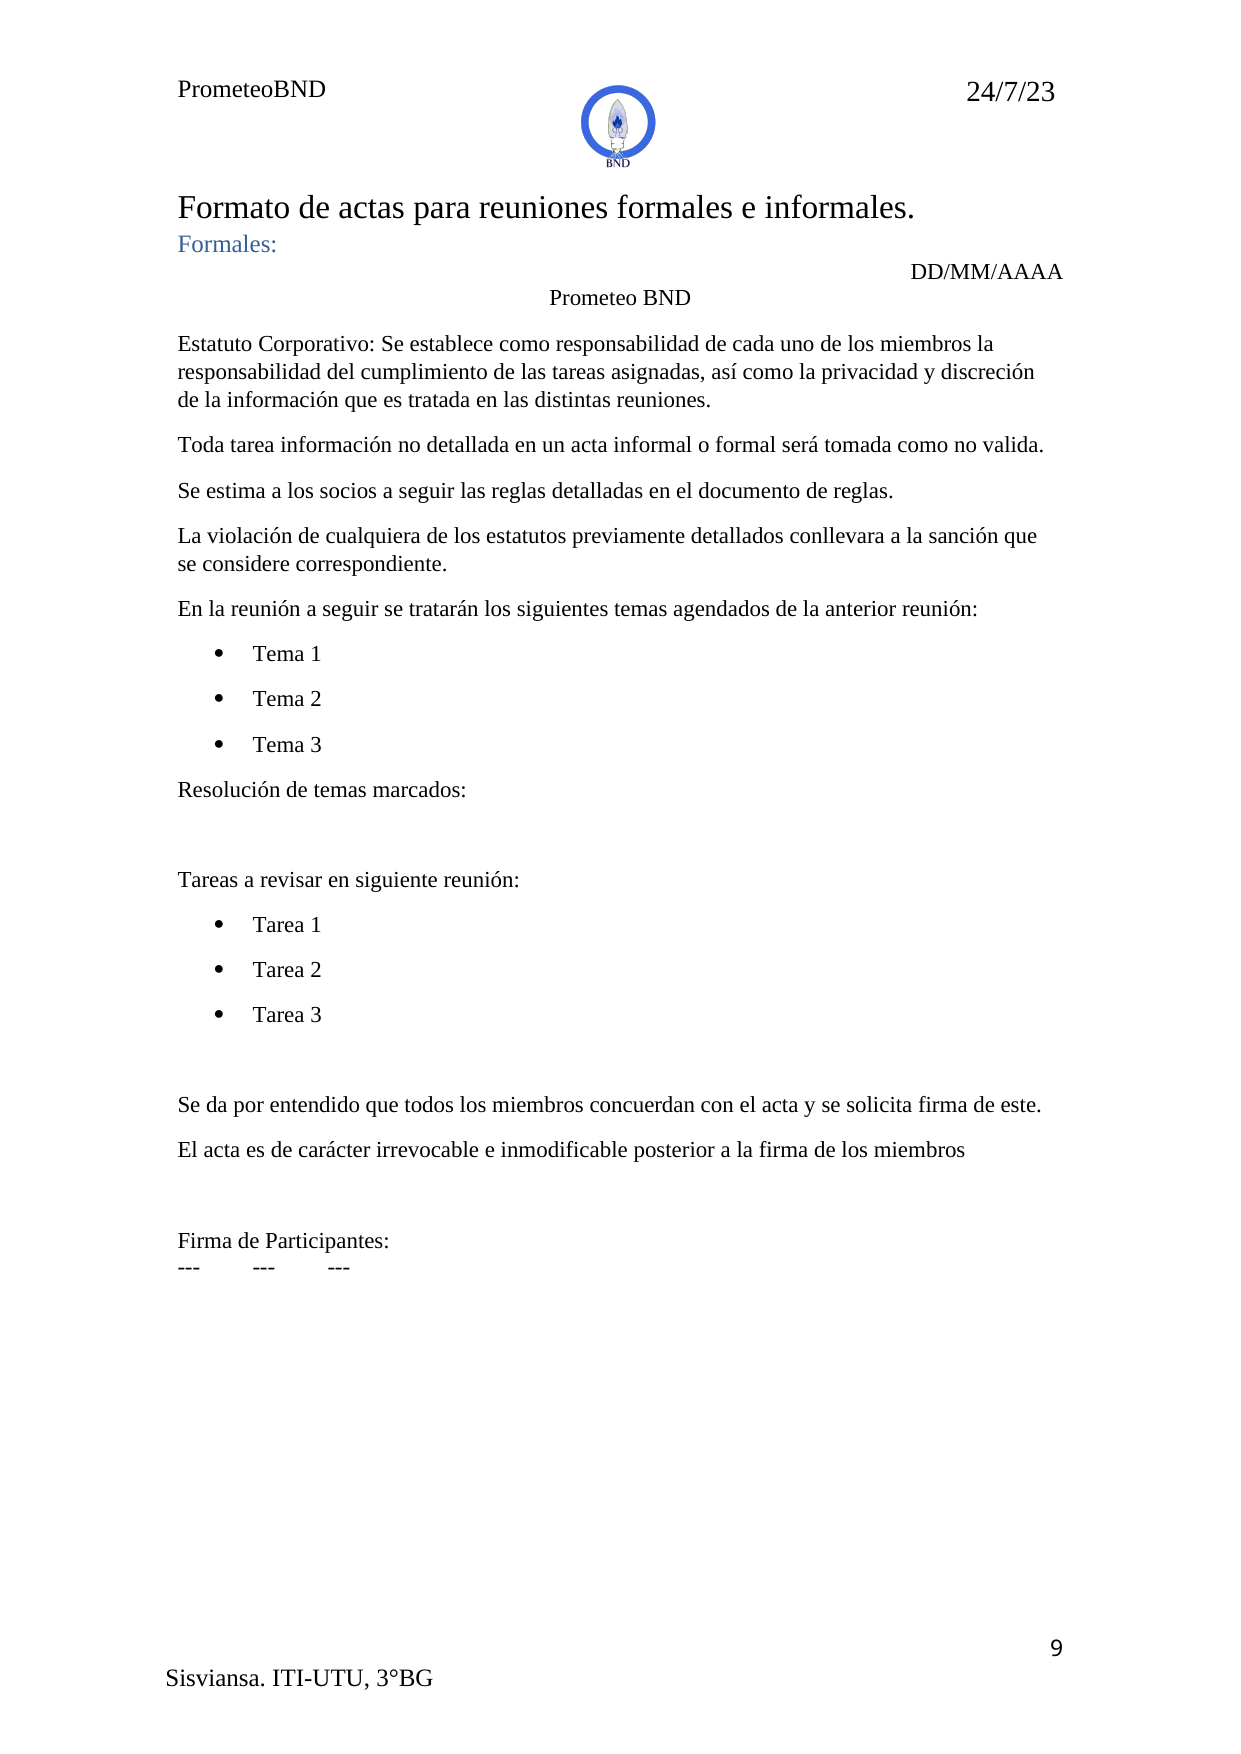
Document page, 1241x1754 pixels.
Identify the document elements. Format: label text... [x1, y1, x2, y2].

text --- --- --- [177, 1253, 1063, 1279]
list Tema 1 [215, 640, 1063, 667]
list Tema 3 [215, 731, 1063, 757]
text Prometeo BND [177, 284, 1063, 311]
text Resolución de temas marcados: [177, 776, 1063, 802]
text Se estima a los socios a seguir las reglas detalladas en el documento de reglas. [177, 477, 1063, 503]
text La violación de cualquiera de los estatutos previamente detallados conllevara a la sanción que se considere correspondiente. [177, 522, 1063, 577]
list Tarea 2 [215, 956, 1063, 982]
text Toda tarea información no detallada en un acta informal o formal será tomada como no valida. [177, 432, 1063, 458]
text Tareas a revisar en siguiente reunión: [177, 866, 1063, 892]
text Estatuto Corporativo: Se establece como responsabilidad de cada uno de los miembros la responsabilidad del cumplimiento de las tareas asignadas, así como la privacidad y discreción de la información que es tratada en las distintas reuniones. [177, 329, 1063, 413]
text DD/MM/AAAA [177, 258, 1063, 284]
list Tarea 1 [215, 911, 1063, 937]
text En la reunión a seguir se tratarán los siguientes temas agendados de la anterior reunión: [177, 595, 1063, 622]
subtitle Formales: [177, 229, 1063, 258]
text El acta es de carácter irrevocable e inmodificable posterior a la firma de los miembros [177, 1137, 1063, 1163]
subtitle Formato de actas para reuniones formales e informales. [177, 187, 1063, 225]
text Se da por entendido que todos los miembros concuerdan con el acta y se solicita firma de este. [177, 1091, 1063, 1118]
list Tema 2 [215, 686, 1063, 712]
text Firma de Participantes: [177, 1227, 1063, 1253]
picture [571, 77, 665, 174]
list Tarea 3 [215, 1001, 1063, 1028]
